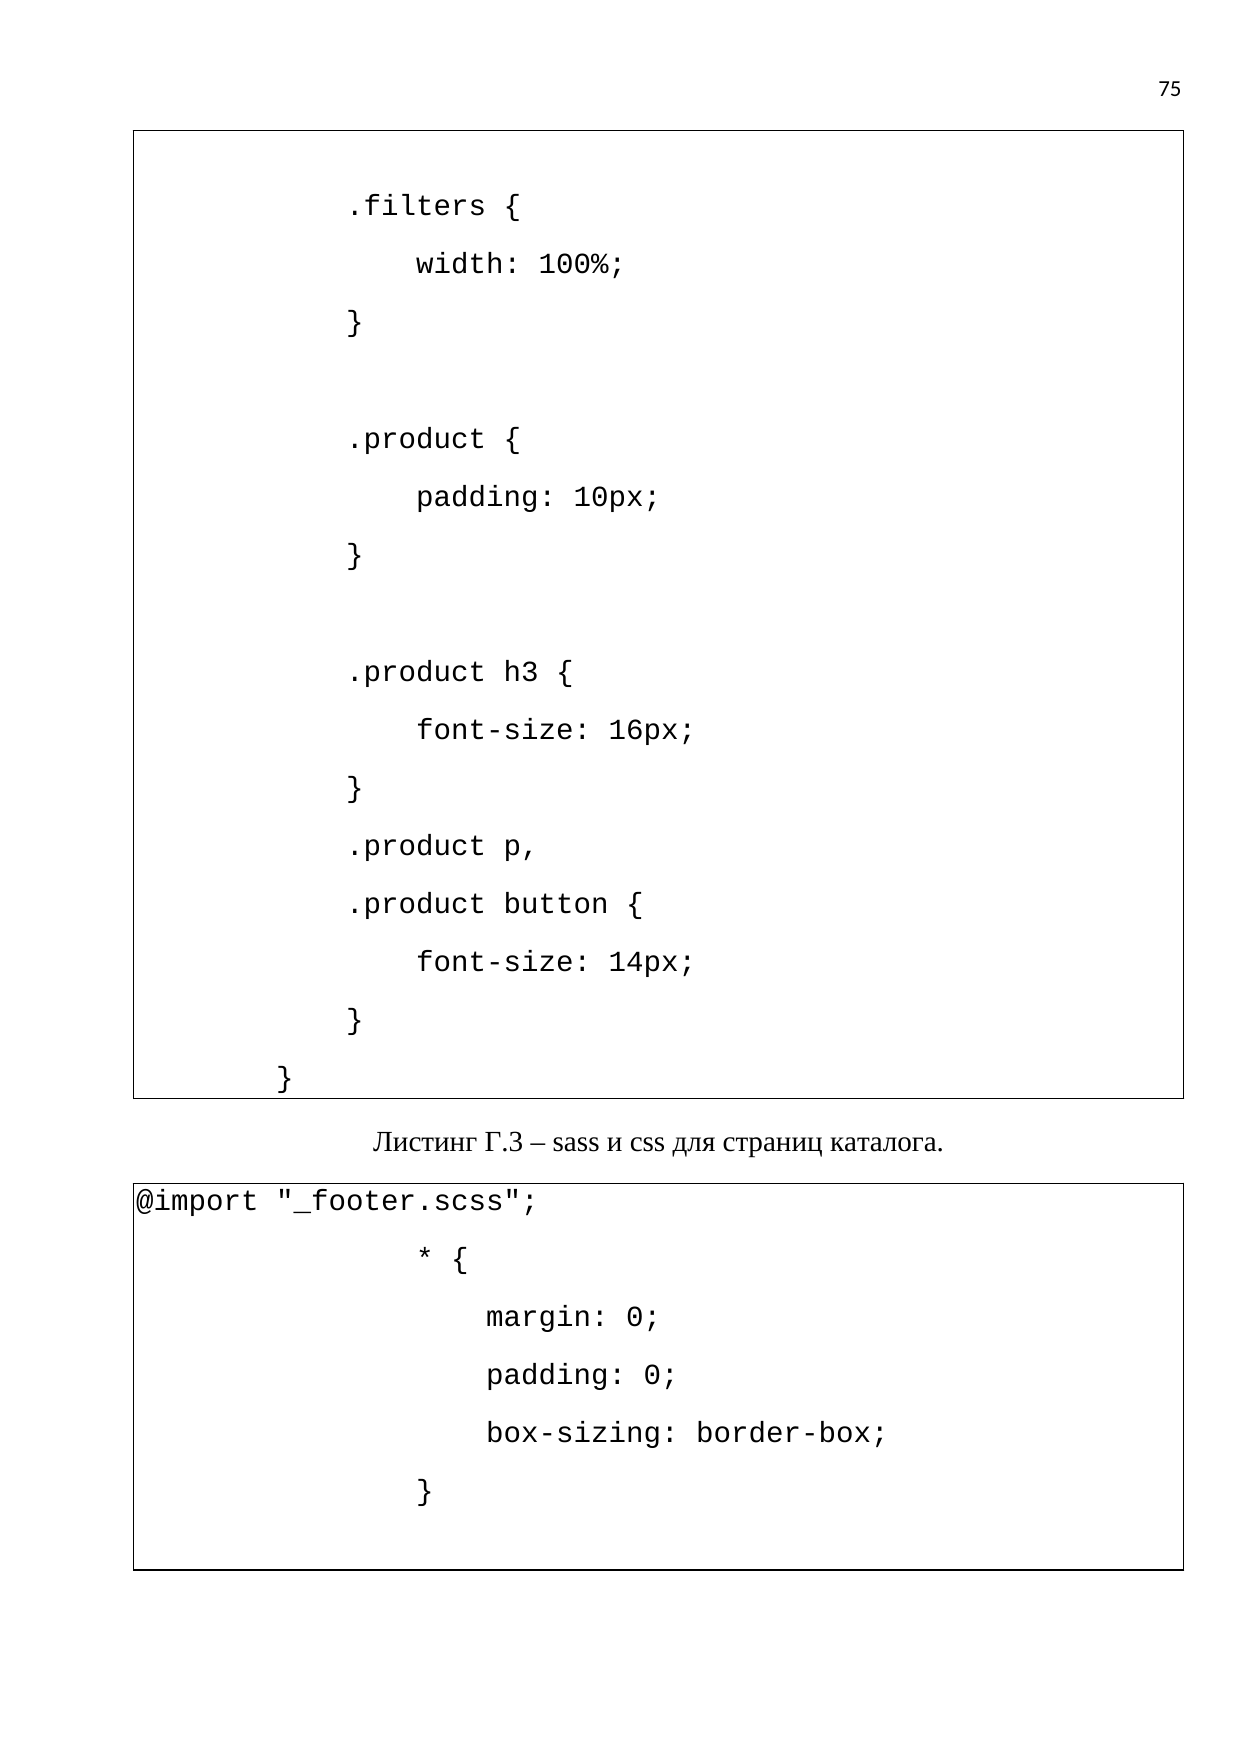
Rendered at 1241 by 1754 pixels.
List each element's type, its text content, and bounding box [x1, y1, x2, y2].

text * { [134, 1241, 1183, 1277]
text font-size: 16px; [134, 712, 1183, 748]
text box-sizing: border-box; [134, 1415, 1183, 1451]
text @import "_footer.scss"; [134, 1184, 1183, 1219]
text } [134, 1002, 1183, 1038]
text padding: 0; [134, 1357, 1183, 1393]
text padding: 10px; [134, 479, 1183, 515]
text } [134, 770, 1183, 806]
text .product p, [134, 828, 1183, 864]
text } [134, 304, 1183, 341]
text } [134, 537, 1183, 573]
text .filters { [134, 188, 1183, 224]
text width: 100%; [134, 246, 1183, 283]
text font-size: 14px; [134, 944, 1183, 980]
text margin: 0; [134, 1299, 1183, 1335]
text } [134, 1060, 1183, 1098]
text } [134, 1473, 1183, 1509]
text .product h3 { [134, 654, 1183, 690]
text Листинг Г.3 – sass и css для страниц каталога. [136, 1124, 1181, 1158]
text .product { [134, 421, 1183, 457]
text .product button { [134, 886, 1183, 922]
